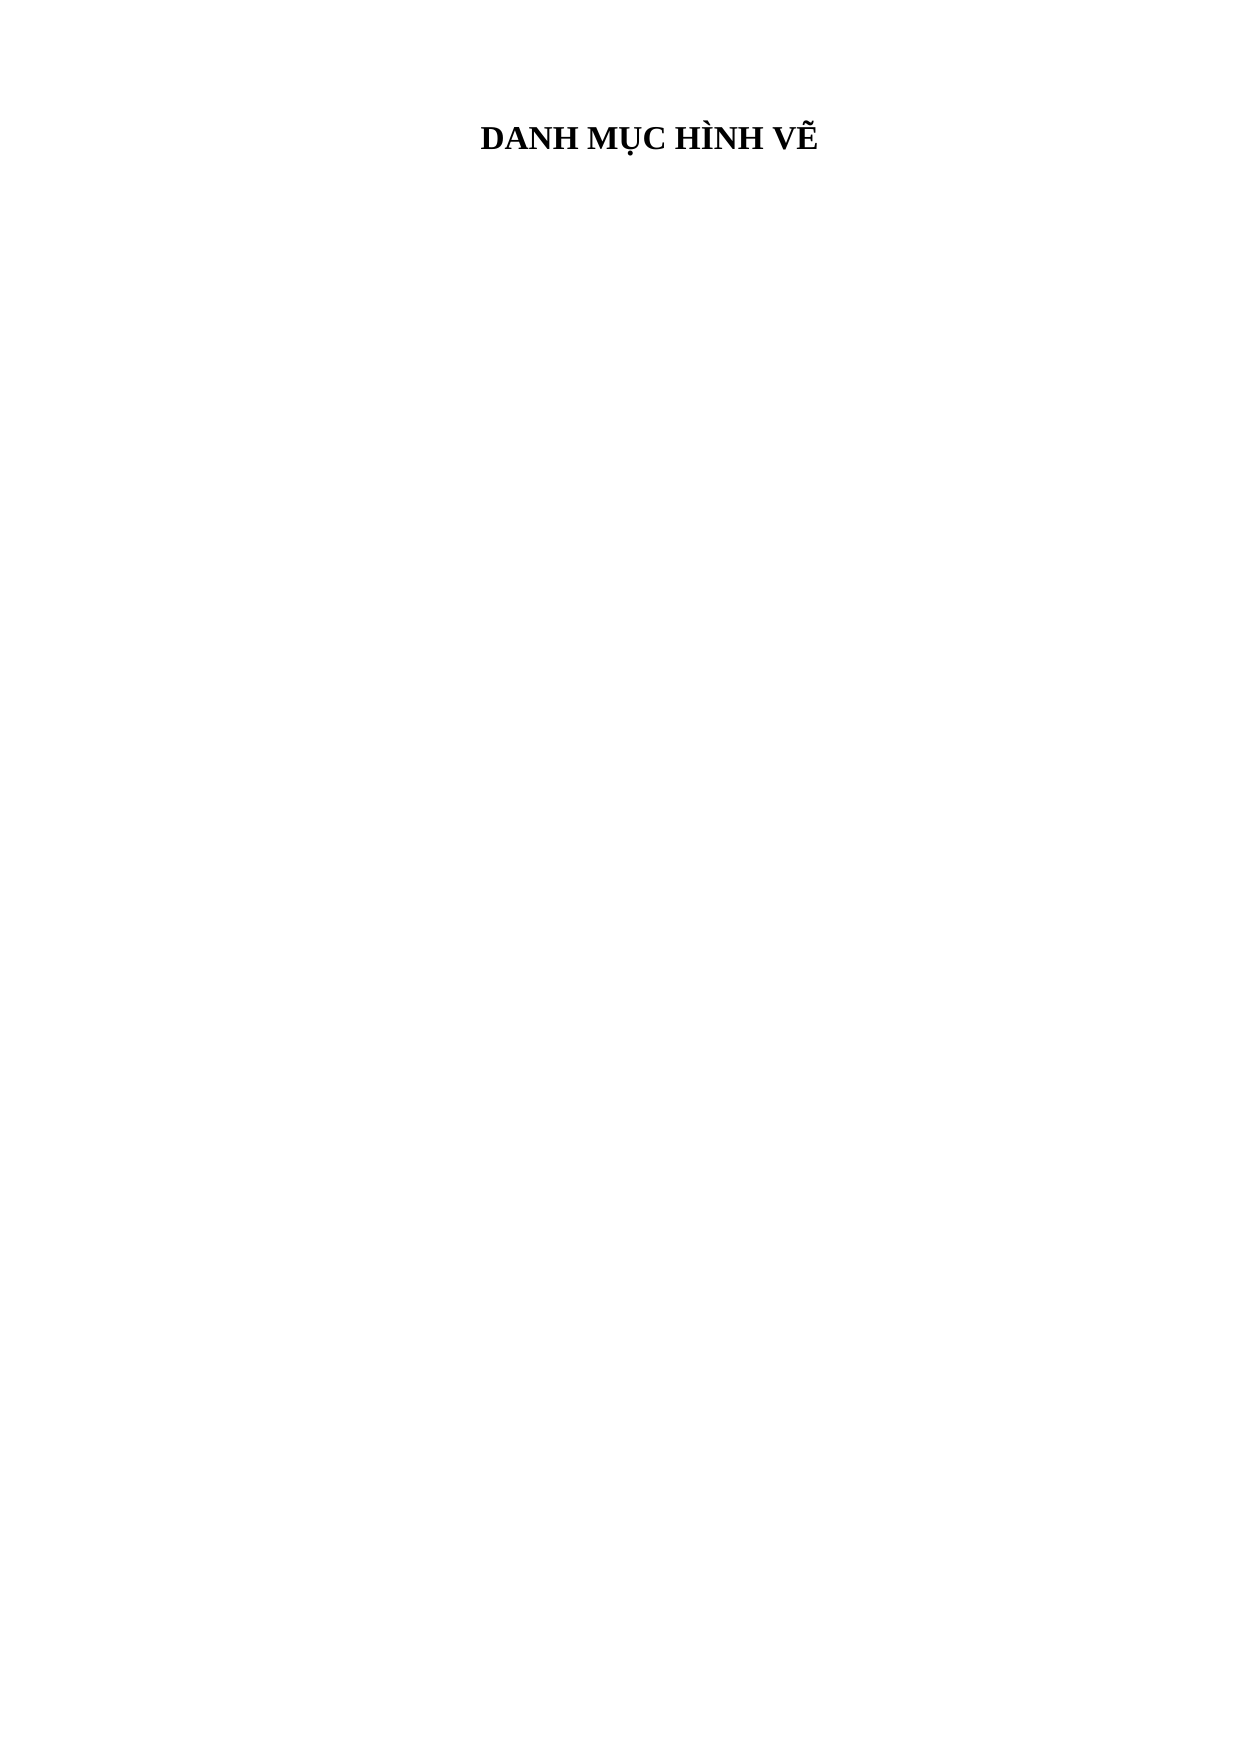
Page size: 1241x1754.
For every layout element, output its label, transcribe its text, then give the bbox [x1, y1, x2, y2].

subtitle DANH MỤC HÌNH VẼ [177, 118, 1122, 157]
